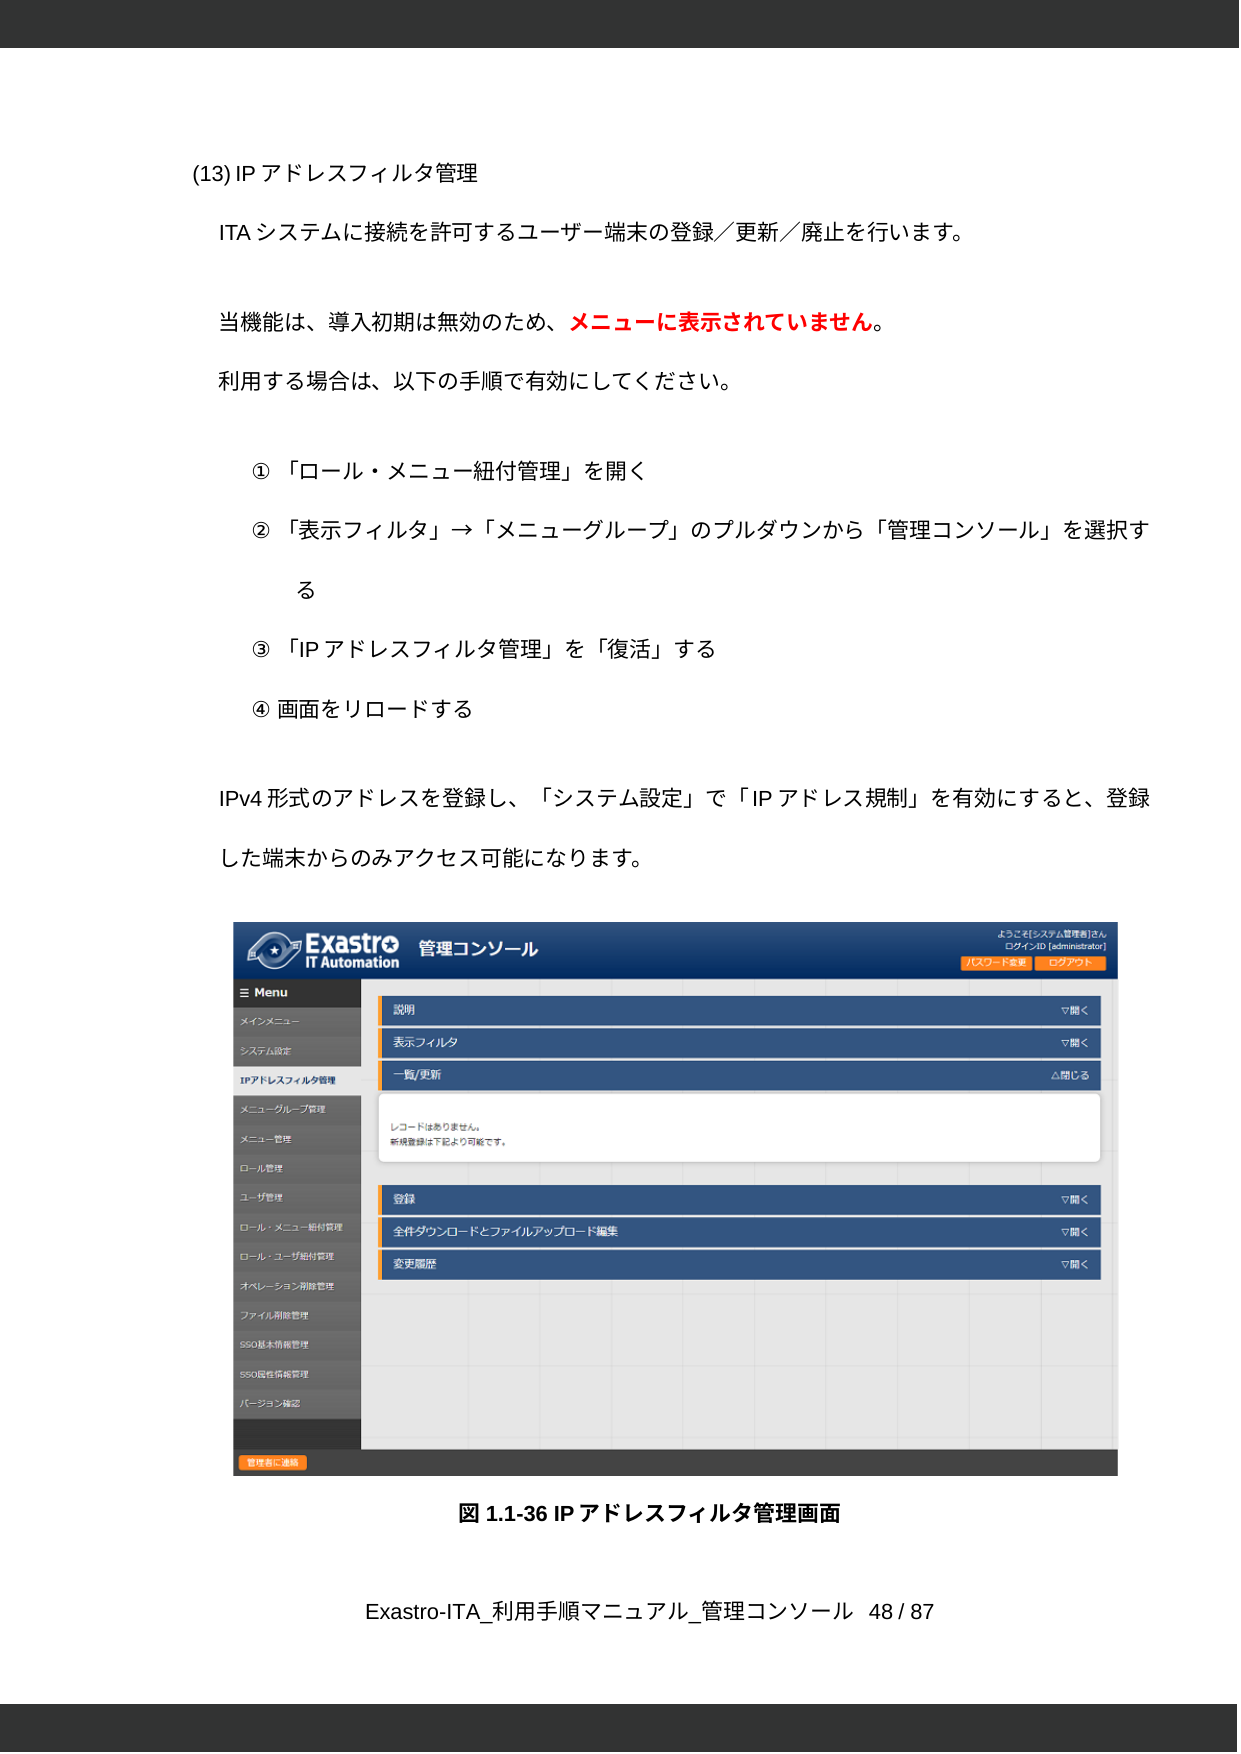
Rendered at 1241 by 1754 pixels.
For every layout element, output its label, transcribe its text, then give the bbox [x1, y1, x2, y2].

subtitle 「表示フィルタ」→「メニューグループ」のプルダウンから「管理コンソール」を選択する [251, 499, 1152, 618]
subtitle IPアドレスフィルタ管理 [192, 142, 1152, 201]
picture [233, 922, 1119, 1476]
text IPv4形式のアドレスを登録し、「システム設定」で「IPアドレス規制」を有効にすると、登録した端末からのみアクセス可能になります。 [218, 767, 1152, 887]
subtitle 「ロール・メニュー紐付管理」を開く [251, 440, 1152, 499]
subtitle 「IPアドレスフィルタ管理」を「復活」する [251, 618, 1152, 678]
subtitle 画面をリロードする [251, 678, 1152, 738]
picture [0, 0, 1239, 48]
text 図 1.1-36 IPアドレスフィルタ管理画面 [148, 1482, 1152, 1542]
text ITAシステムに接続を許可するユーザー端末の登録／更新／廃止を行います。 [218, 201, 1152, 261]
text 利用する場合は、以下の手順で有効にしてください。 [218, 350, 1152, 410]
text 当機能は、導入初期は無効のため、メニューに表示されていません。 [218, 291, 1152, 350]
picture [0, 1704, 1237, 1752]
